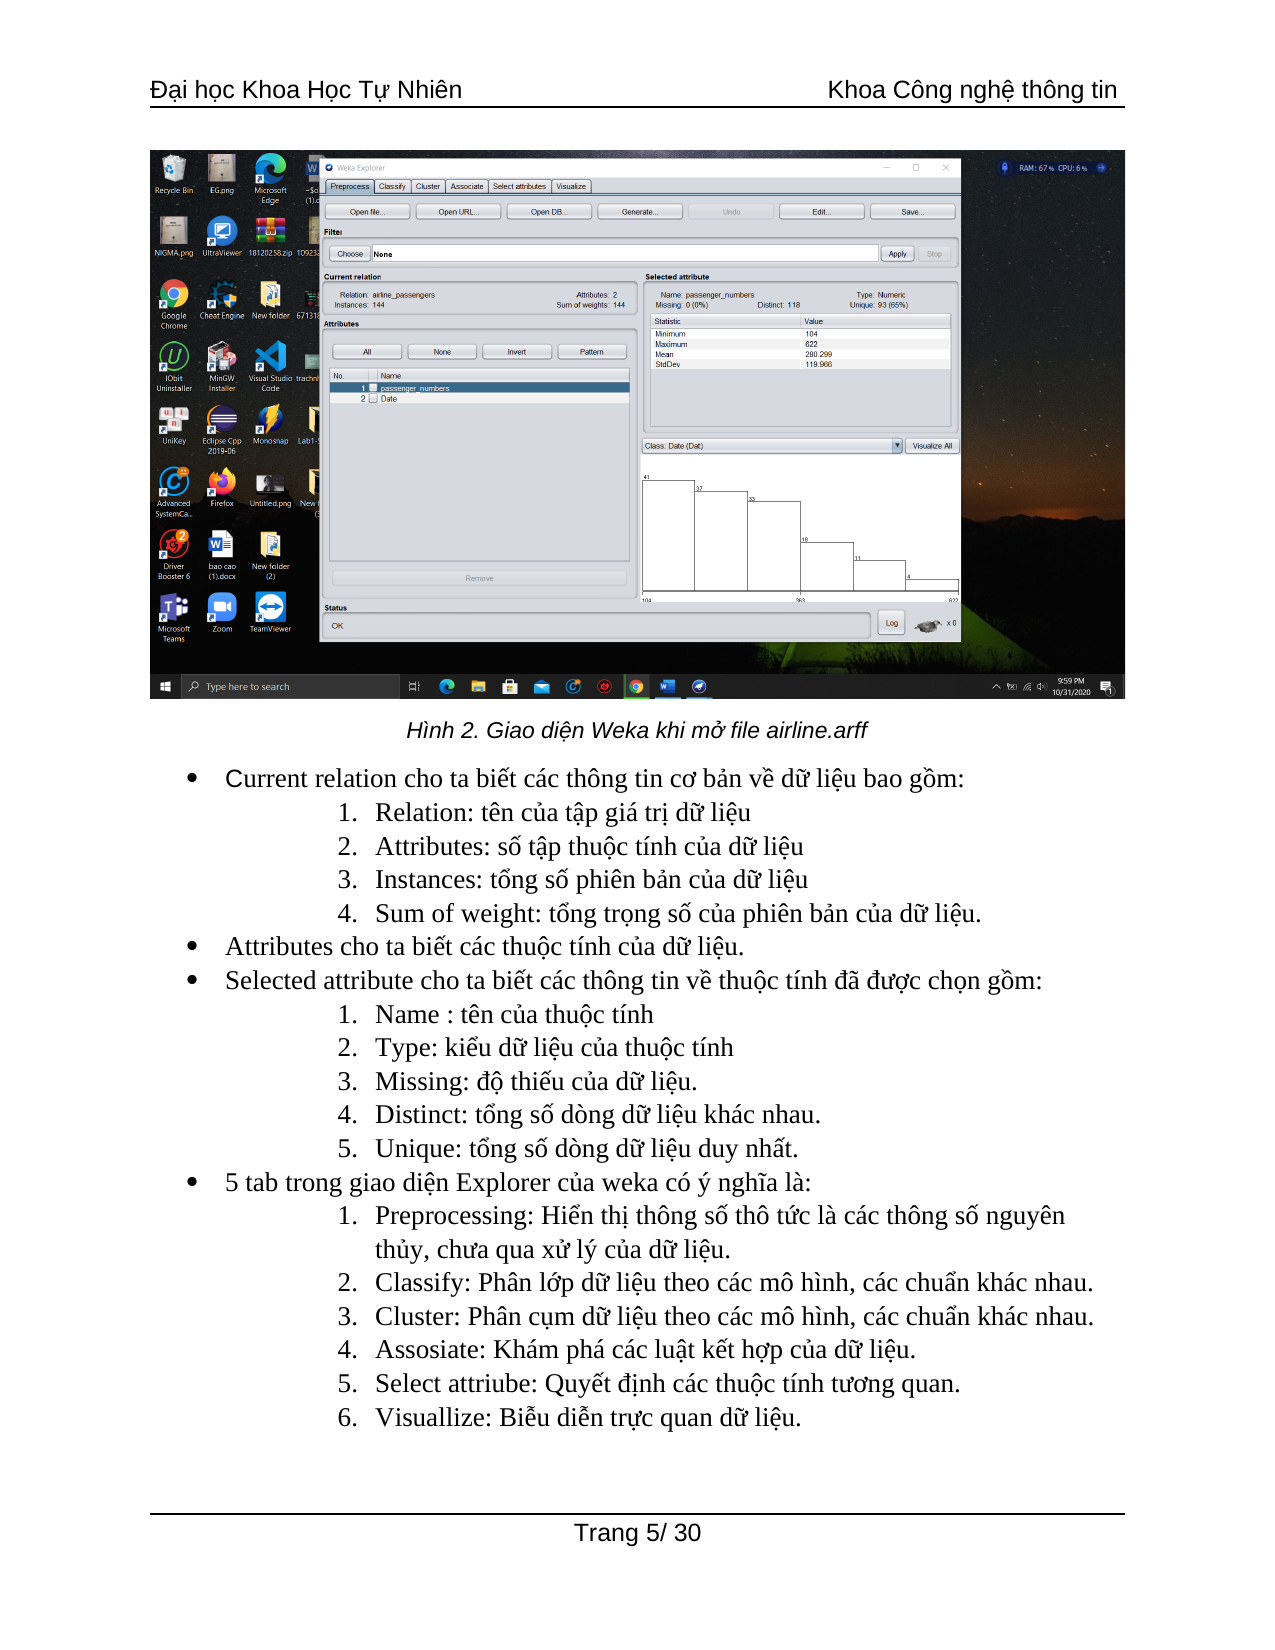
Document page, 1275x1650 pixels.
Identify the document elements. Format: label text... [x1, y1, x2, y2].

list Attributes cho ta biết các thuộc tính của dữ liệu. [187, 930, 1125, 962]
list Select attriube: Quyết định các thuộc tính tương quan. [337, 1367, 1125, 1398]
list Type: kiểu dữ liệu của thuộc tính [337, 1031, 1125, 1063]
list Preprocessing: Hiển thị thông số thô tức là các thông số nguyên thủy, chưa qua xử lý của dữ liệu. [337, 1199, 1125, 1264]
list Distinct: tổng số dòng dữ liệu khác nhau. [337, 1098, 1125, 1130]
list Relation: tên của tập giá trị dữ liệu [337, 796, 1125, 827]
picture [150, 150, 1125, 699]
list Selected attribute cho ta biết các thông tin về thuộc tính đã được chọn gồm: [187, 964, 1125, 995]
list Visuallize: Biễu diễn trực quan dữ liệu. [337, 1401, 1125, 1432]
list Instances: tổng số phiên bản của dữ liệu [337, 863, 1125, 894]
text Hình 2. Giao diện Weka khi mở file airline.arff [150, 717, 1125, 744]
list Name : tên của thuộc tính [337, 998, 1125, 1029]
list Unique: tổng số dòng dữ liệu duy nhất. [337, 1132, 1125, 1163]
list Assosiate: Khám phá các luật kết hợp của dữ liệu. [337, 1333, 1125, 1365]
list 5 tab trong giao diện Explorer của weka có ý nghĩa là: [187, 1166, 1125, 1197]
list Classify: Phân lớp dữ liệu theo các mô hình, các chuẩn khác nhau. [337, 1266, 1125, 1298]
list Sum of weight: tổng trọng số của phiên bản của dữ liệu. [337, 897, 1125, 928]
list Attributes: số tập thuộc tính của dữ liệu [337, 830, 1125, 861]
list Cluster: Phân cụm dữ liệu theo các mô hình, các chuẩn khác nhau. [337, 1300, 1125, 1331]
list Current relation cho ta biết các thông tin cơ bản về dữ liệu bao gồm: [187, 762, 1125, 794]
list Missing: độ thiếu của dữ liệu. [337, 1065, 1125, 1096]
